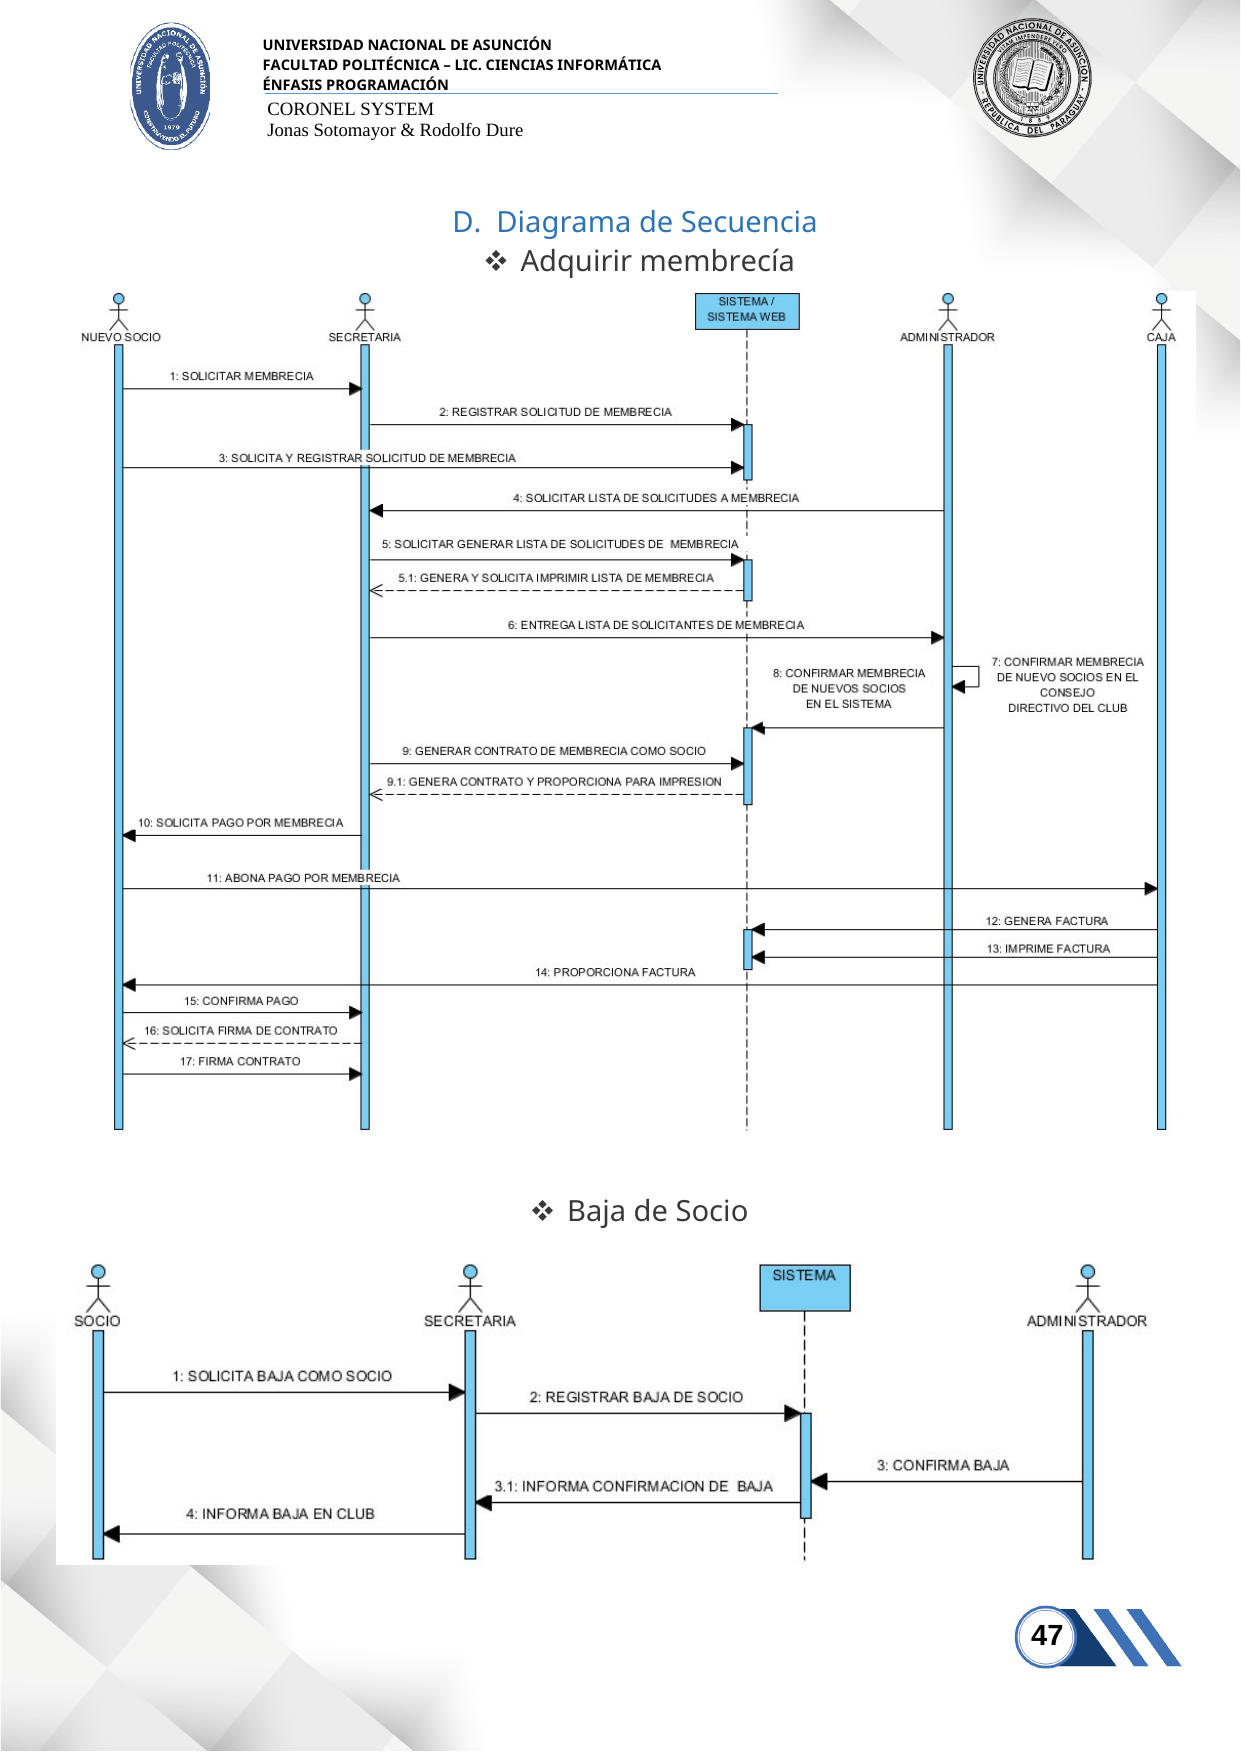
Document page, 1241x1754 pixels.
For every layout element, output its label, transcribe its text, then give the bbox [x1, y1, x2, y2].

picture [128, 22, 210, 148]
picture [71, 0, 1241, 1134]
text Adquirir membrecía [215, 241, 1063, 280]
text Baja de Socio [215, 1190, 1063, 1230]
picture [1005, 1600, 1185, 1674]
text Diagrama de Secuencia [207, 201, 1063, 241]
picture [2, 1259, 1167, 1751]
